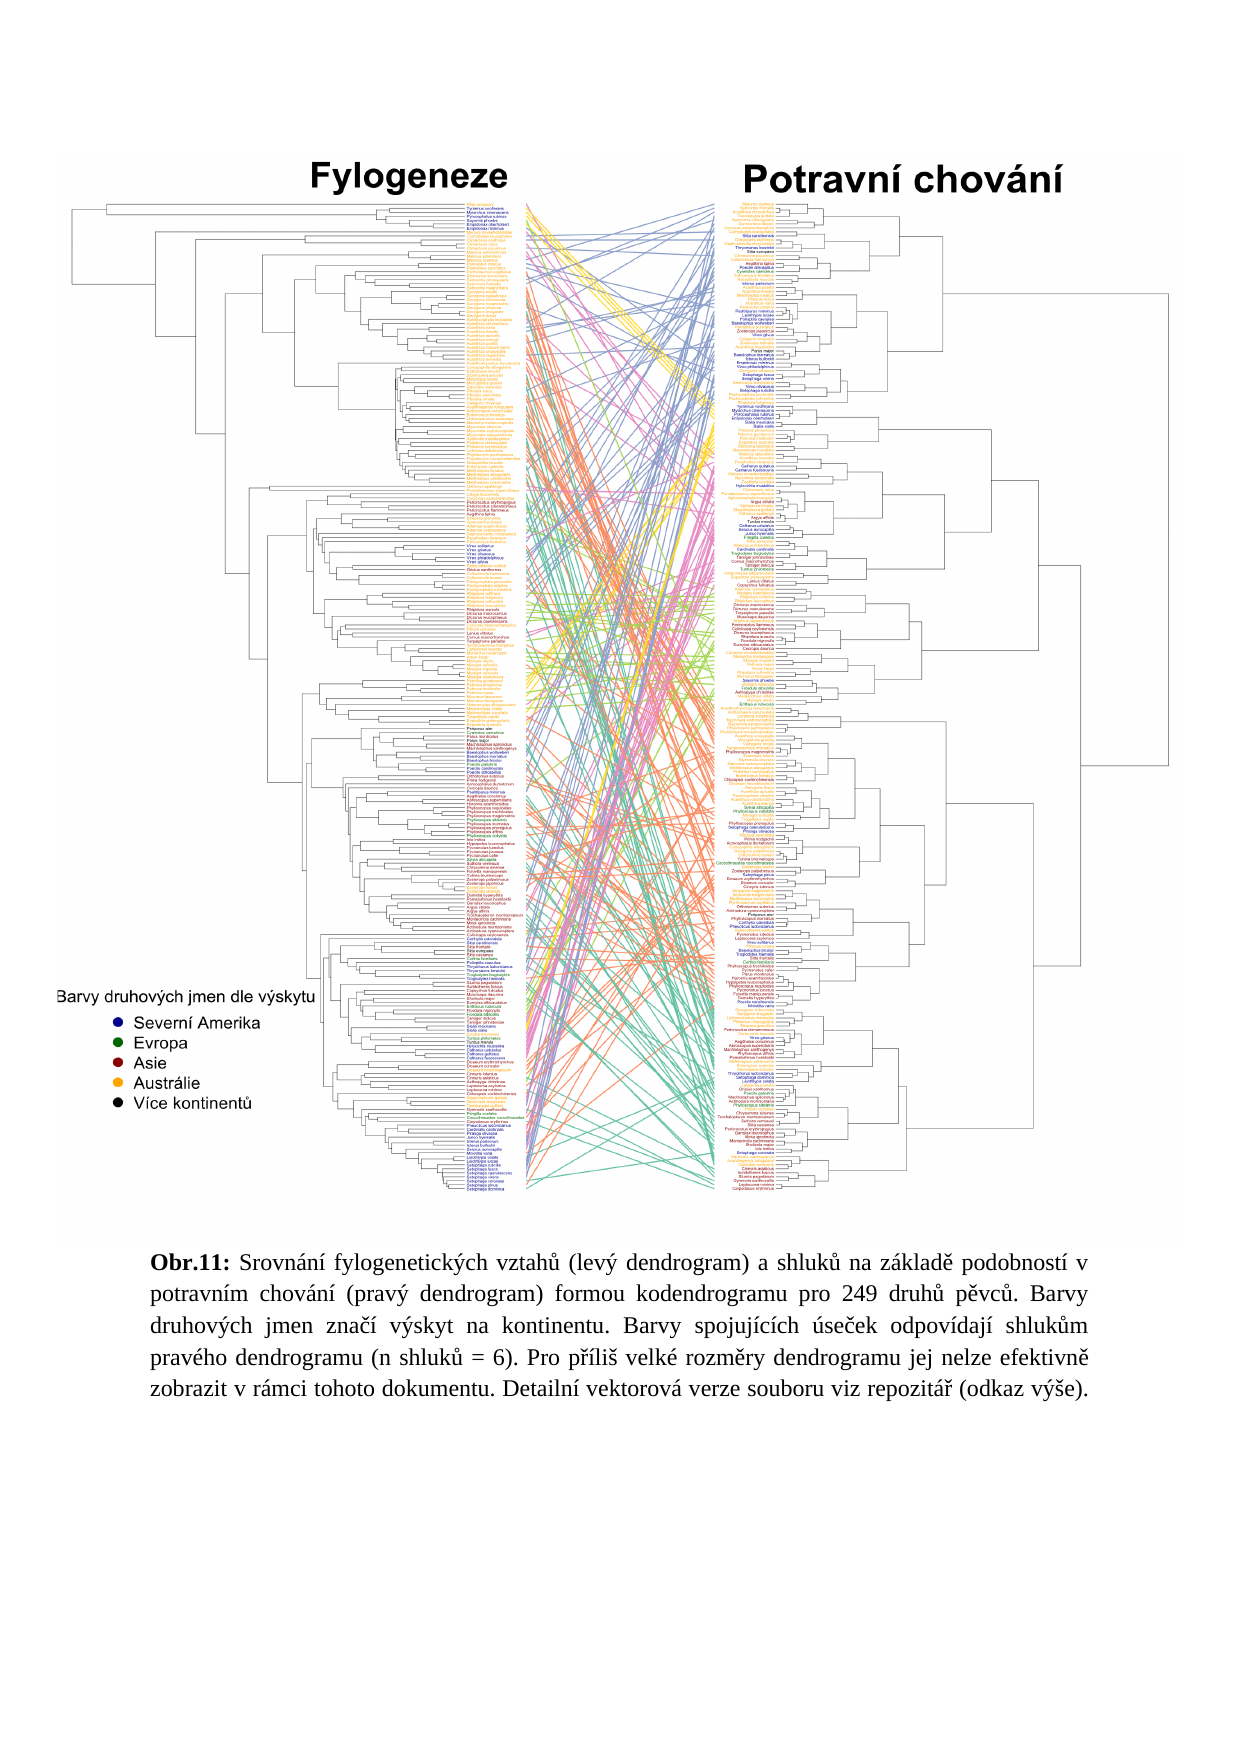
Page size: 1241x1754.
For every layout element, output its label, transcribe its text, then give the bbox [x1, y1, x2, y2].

text Obr.11: Srovnání fylogenetických vztahů (levý dendrogram) a shluků na základě podobností v potravním chování (pravý dendrogram) formou kodendrogramu pro 249 druhů pěvců. Barvy druhových jmen značí výskyt na kontinentu. Barvy spojujících úseček odpovídají shlukům pravého dendrogramu (n shluků = 6). Pro příliš velké rozměry dendrogramu jej nelze efektivně zobrazit v rámci tohoto dokumentu. Detailní vektorová verze souboru viz repozitář (odkaz výše). [150, 1244, 1090, 1434]
picture [57, 150, 1183, 1244]
